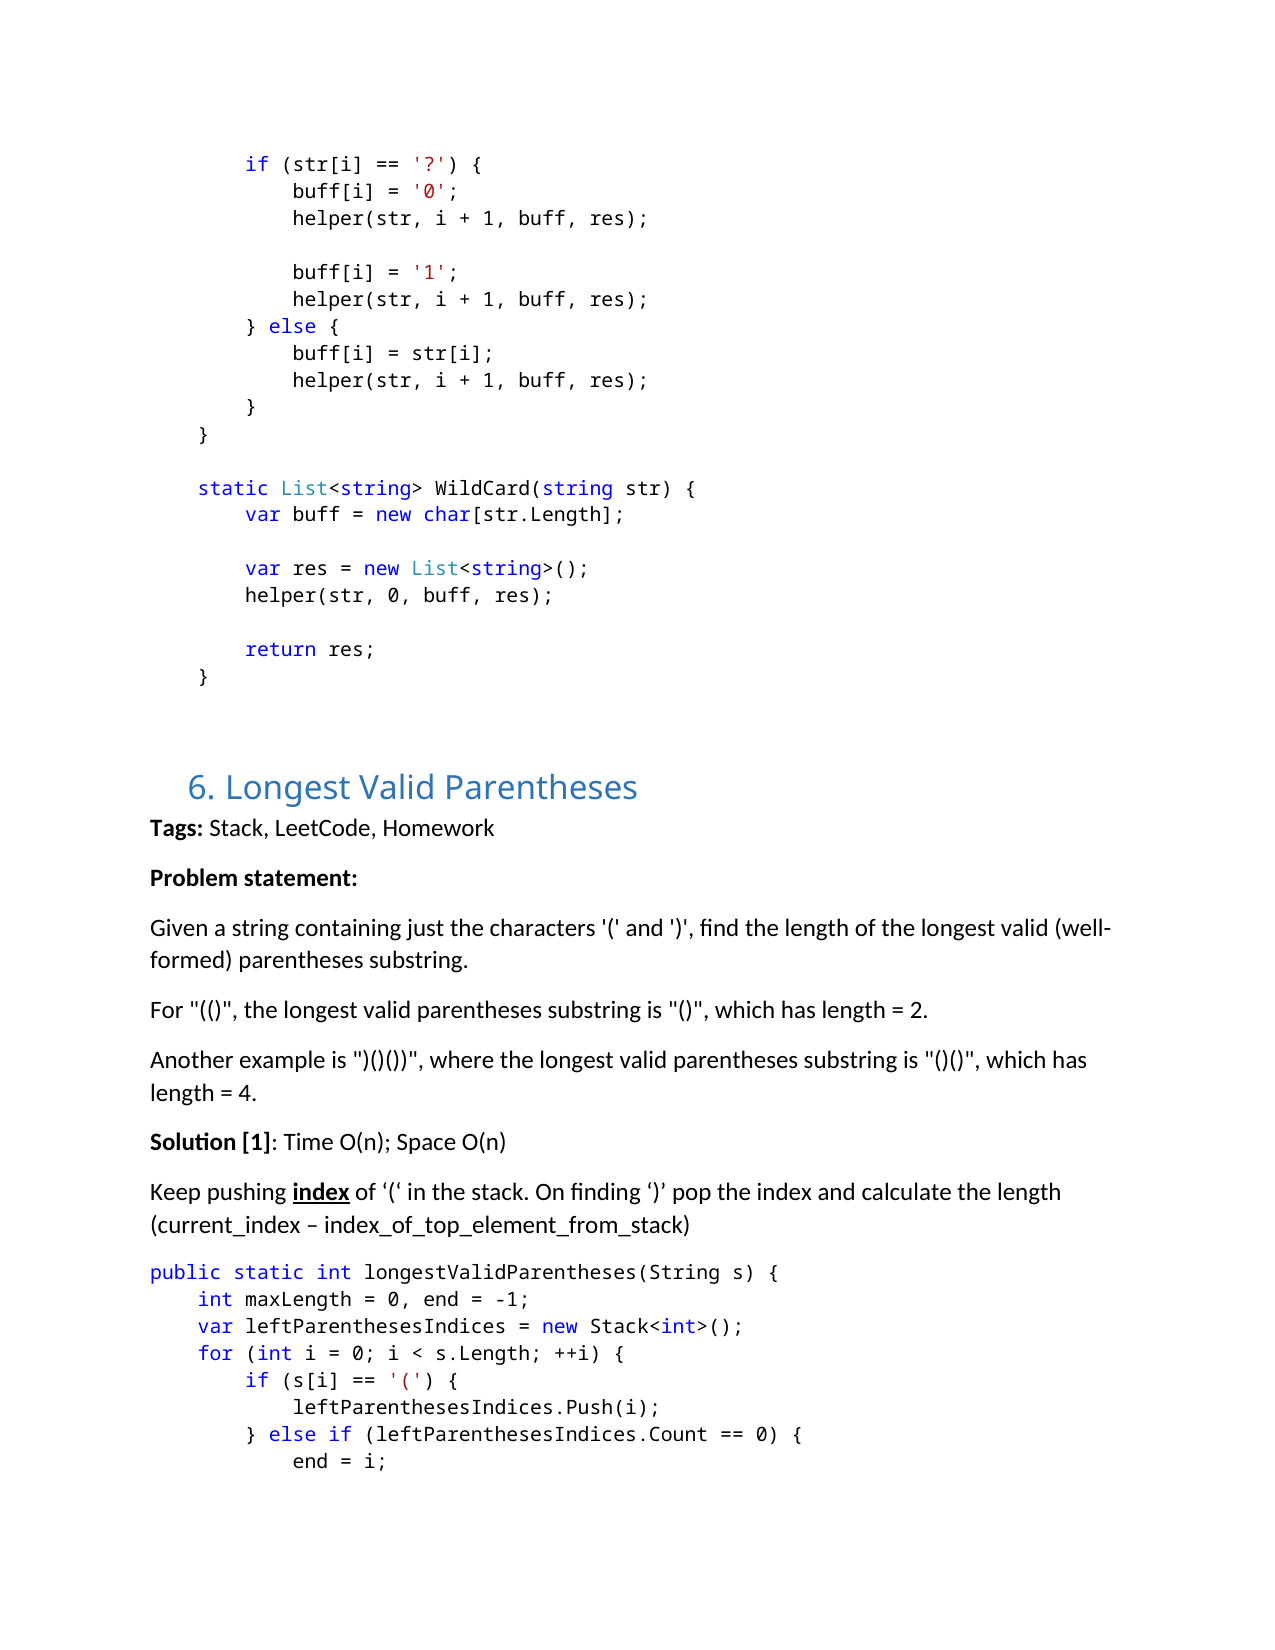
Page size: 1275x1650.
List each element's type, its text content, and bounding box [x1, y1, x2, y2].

text int maxLength = 0, end = -1; [150, 1285, 1125, 1312]
text if (str[i] == '?') { [150, 150, 1125, 177]
text helper(str, i + 1, buff, res); [150, 204, 1125, 231]
text } [150, 420, 1125, 447]
text Keep pushing index of ‘(‘ in the stack. On finding ‘)’ pop the index and calculate the length (current_index – index_of_top_element_from_stack) [150, 1176, 1125, 1239]
text end = i; [150, 1447, 1125, 1474]
text Solution [1]: Time O(n); Space O(n) [150, 1126, 1125, 1157]
text buff[i] = str[i]; [150, 339, 1125, 366]
text Problem statement: [150, 862, 1125, 893]
text static List<string> WildCard(string str) { [150, 474, 1125, 501]
text For "(()", the longest valid parentheses substring is "()", which has length = 2. [150, 994, 1125, 1025]
text } else if (leftParenthesesIndices.Count == 0) { [150, 1420, 1125, 1447]
text for (int i = 0; i < s.Length; ++i) { [150, 1339, 1125, 1366]
text var res = new List<string>(); [150, 555, 1125, 582]
text helper(str, i + 1, buff, res); [150, 285, 1125, 312]
text var leftParenthesesIndices = new Stack<int>(); [150, 1312, 1125, 1339]
text } else { [150, 312, 1125, 339]
text Given a string containing just the characters '(' and ')', find the length of the longest valid (well-formed) parentheses substring. [150, 912, 1125, 975]
text Another example is ")()())", where the longest valid parentheses substring is "()()", which has length = 4. [150, 1044, 1125, 1107]
text } [150, 393, 1125, 420]
text Tags: Stack, LeetCode, Homework [150, 812, 1125, 843]
text buff[i] = '0'; [150, 177, 1125, 204]
text leftParenthesesIndices.Push(i); [150, 1393, 1125, 1420]
subtitle Longest Valid Parentheses [187, 763, 1125, 809]
text if (s[i] == '(') { [150, 1366, 1125, 1393]
text public static int longestValidParentheses(String s) { [150, 1258, 1125, 1285]
text } [150, 663, 1125, 689]
text var buff = new char[str.Length]; [150, 501, 1125, 528]
text return res; [150, 636, 1125, 663]
text helper(str, i + 1, buff, res); [150, 366, 1125, 393]
text buff[i] = '1'; [150, 258, 1125, 285]
text helper(str, 0, buff, res); [150, 582, 1125, 609]
